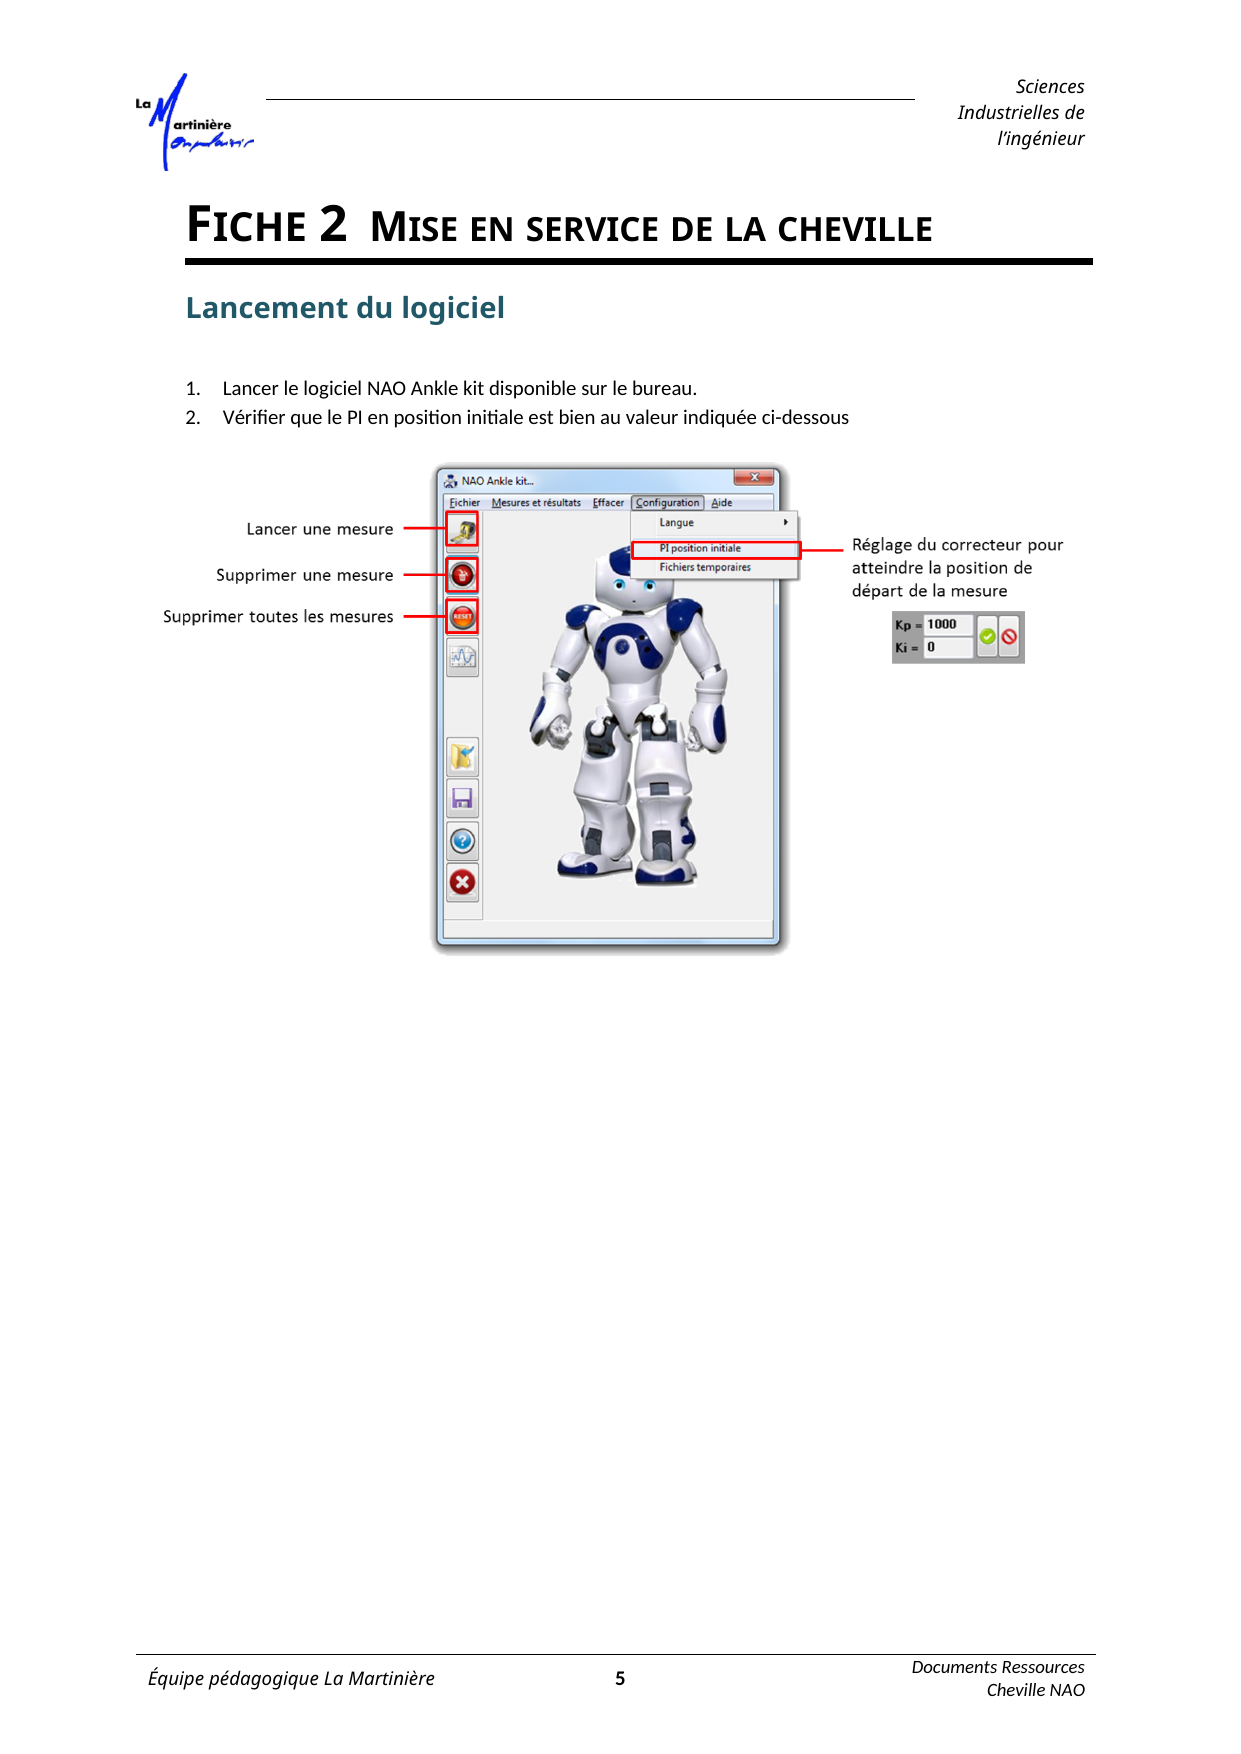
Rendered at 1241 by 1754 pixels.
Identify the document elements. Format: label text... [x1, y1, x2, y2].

picture [147, 462, 1081, 956]
subtitle Lancement du logiciel [148, 287, 1093, 327]
list Lancer le logiciel NAO Ankle kit disponible sur le bureau. [185, 375, 1093, 400]
picture [136, 73, 254, 171]
subtitle Mise en service de la cheville [185, 188, 1093, 258]
list Vérifier que le PI en position initiale est bien au valeur indiquée ci-dessous [185, 404, 1093, 429]
